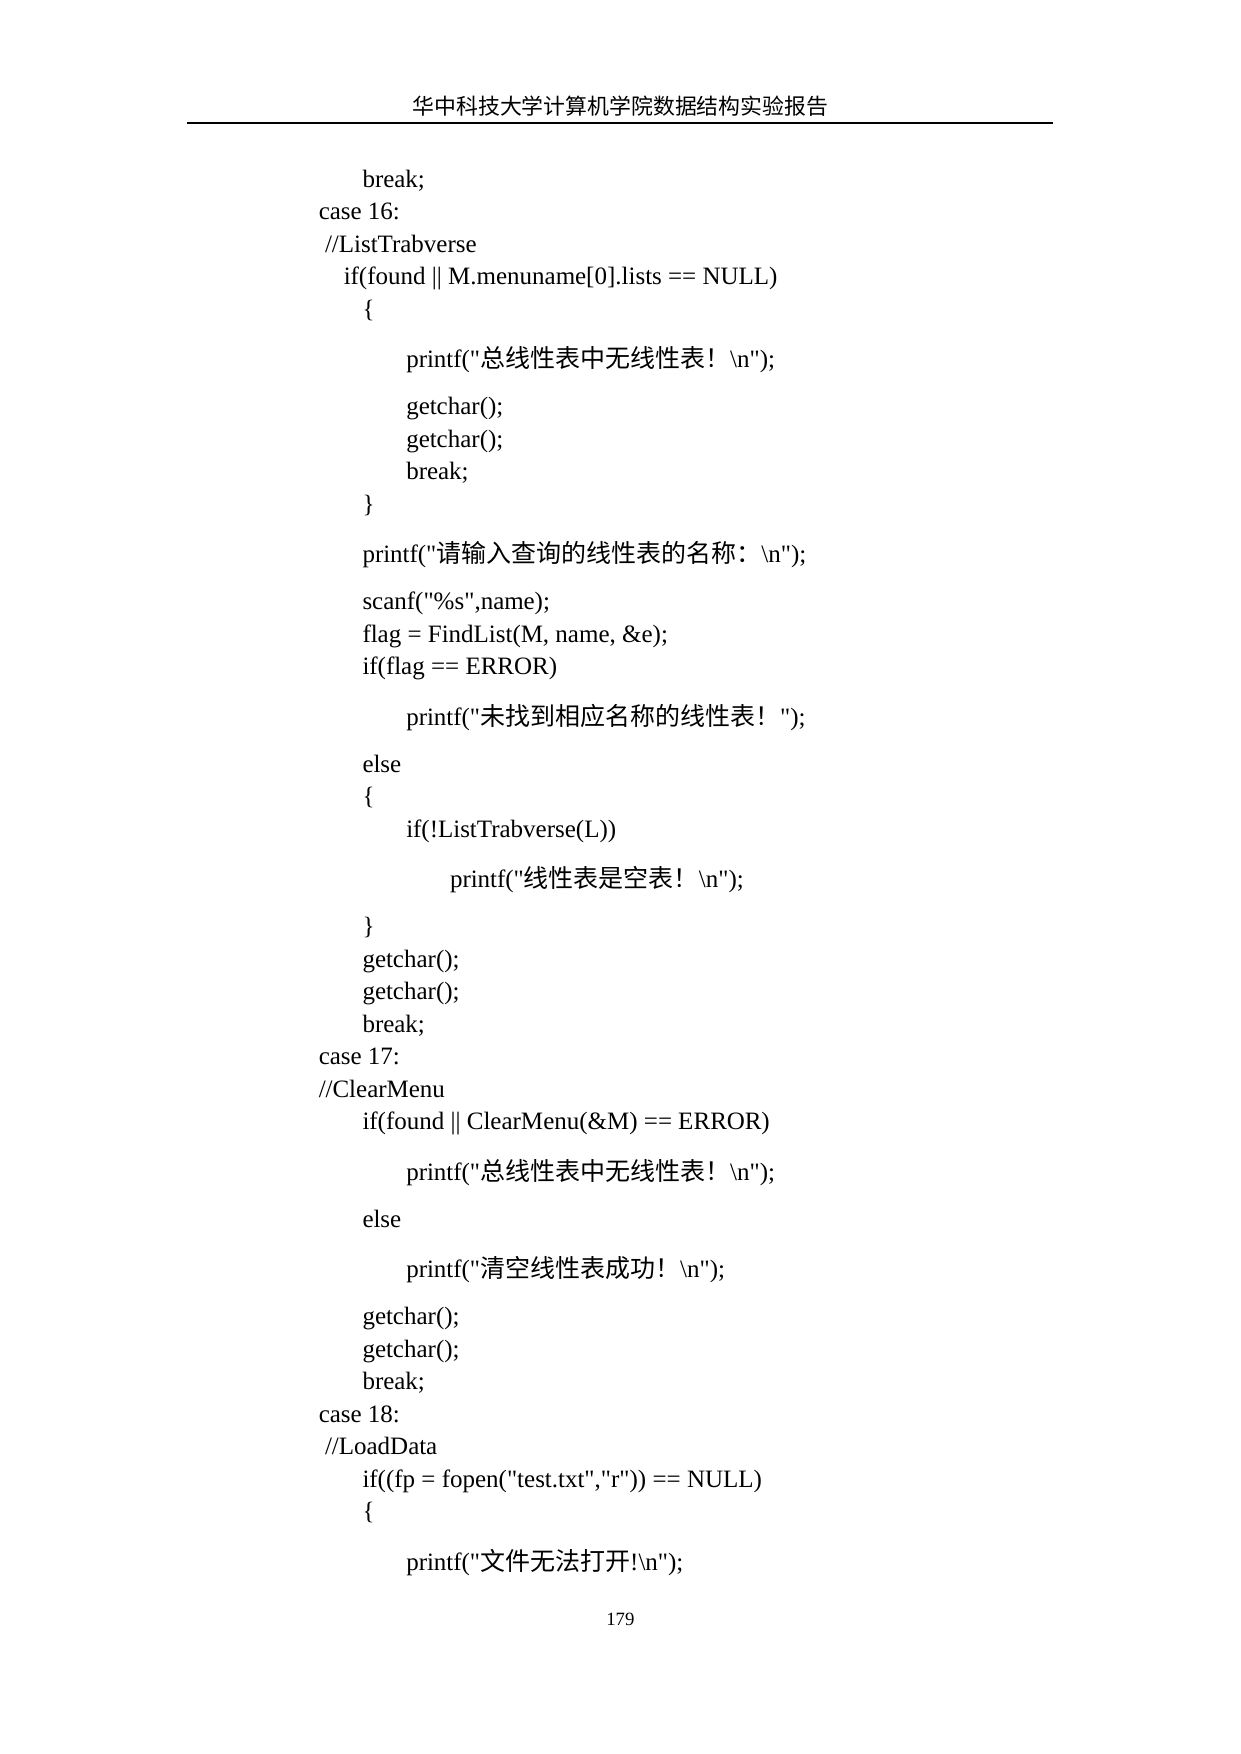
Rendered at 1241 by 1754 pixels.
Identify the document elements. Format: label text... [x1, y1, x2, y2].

text { [187, 779, 1053, 812]
text if(!ListTrabverse(L)) [187, 812, 1053, 844]
text if(found || ClearMenu(&M) == ERROR) [187, 1104, 1053, 1137]
text getchar(); [187, 389, 1053, 422]
text case 16: [187, 194, 1053, 227]
text case 17: [187, 1039, 1053, 1072]
text } [187, 909, 1053, 942]
text else [187, 1202, 1053, 1234]
text if((fp = fopen("test.txt","r")) == NULL) [187, 1462, 1053, 1494]
text printf("文件无法打开!\n"); [187, 1527, 1053, 1592]
text case 18: [187, 1397, 1053, 1429]
text break; [187, 1364, 1053, 1397]
text //LoadData [187, 1429, 1053, 1462]
text { [187, 1494, 1053, 1527]
text printf("清空线性表成功！\n"); [187, 1234, 1053, 1299]
text else [187, 747, 1053, 779]
text { [187, 292, 1053, 324]
text getchar(); [187, 942, 1053, 974]
text flag = FindList(M, name, &e); [187, 617, 1053, 649]
text break; [187, 1007, 1053, 1039]
text break; [187, 162, 1053, 194]
text getchar(); [187, 422, 1053, 454]
text } [187, 487, 1053, 519]
text scanf("%s",name); [187, 584, 1053, 617]
text //ListTrabverse [187, 227, 1053, 259]
text if(flag == ERROR) [187, 649, 1053, 682]
text getchar(); [187, 974, 1053, 1007]
text printf("未找到相应名称的线性表！"); [187, 682, 1053, 747]
text printf("总线性表中无线性表！\n"); [187, 1137, 1053, 1202]
text printf("总线性表中无线性表！\n"); [187, 324, 1053, 389]
text getchar(); [187, 1332, 1053, 1364]
text break; [187, 454, 1053, 487]
text //ClearMenu [187, 1072, 1053, 1104]
text getchar(); [187, 1299, 1053, 1332]
text if(found || M.menuname[0].lists == NULL) [187, 259, 1053, 292]
text printf("请输入查询的线性表的名称：\n"); [187, 519, 1053, 584]
text printf("线性表是空表！\n"); [187, 844, 1053, 909]
